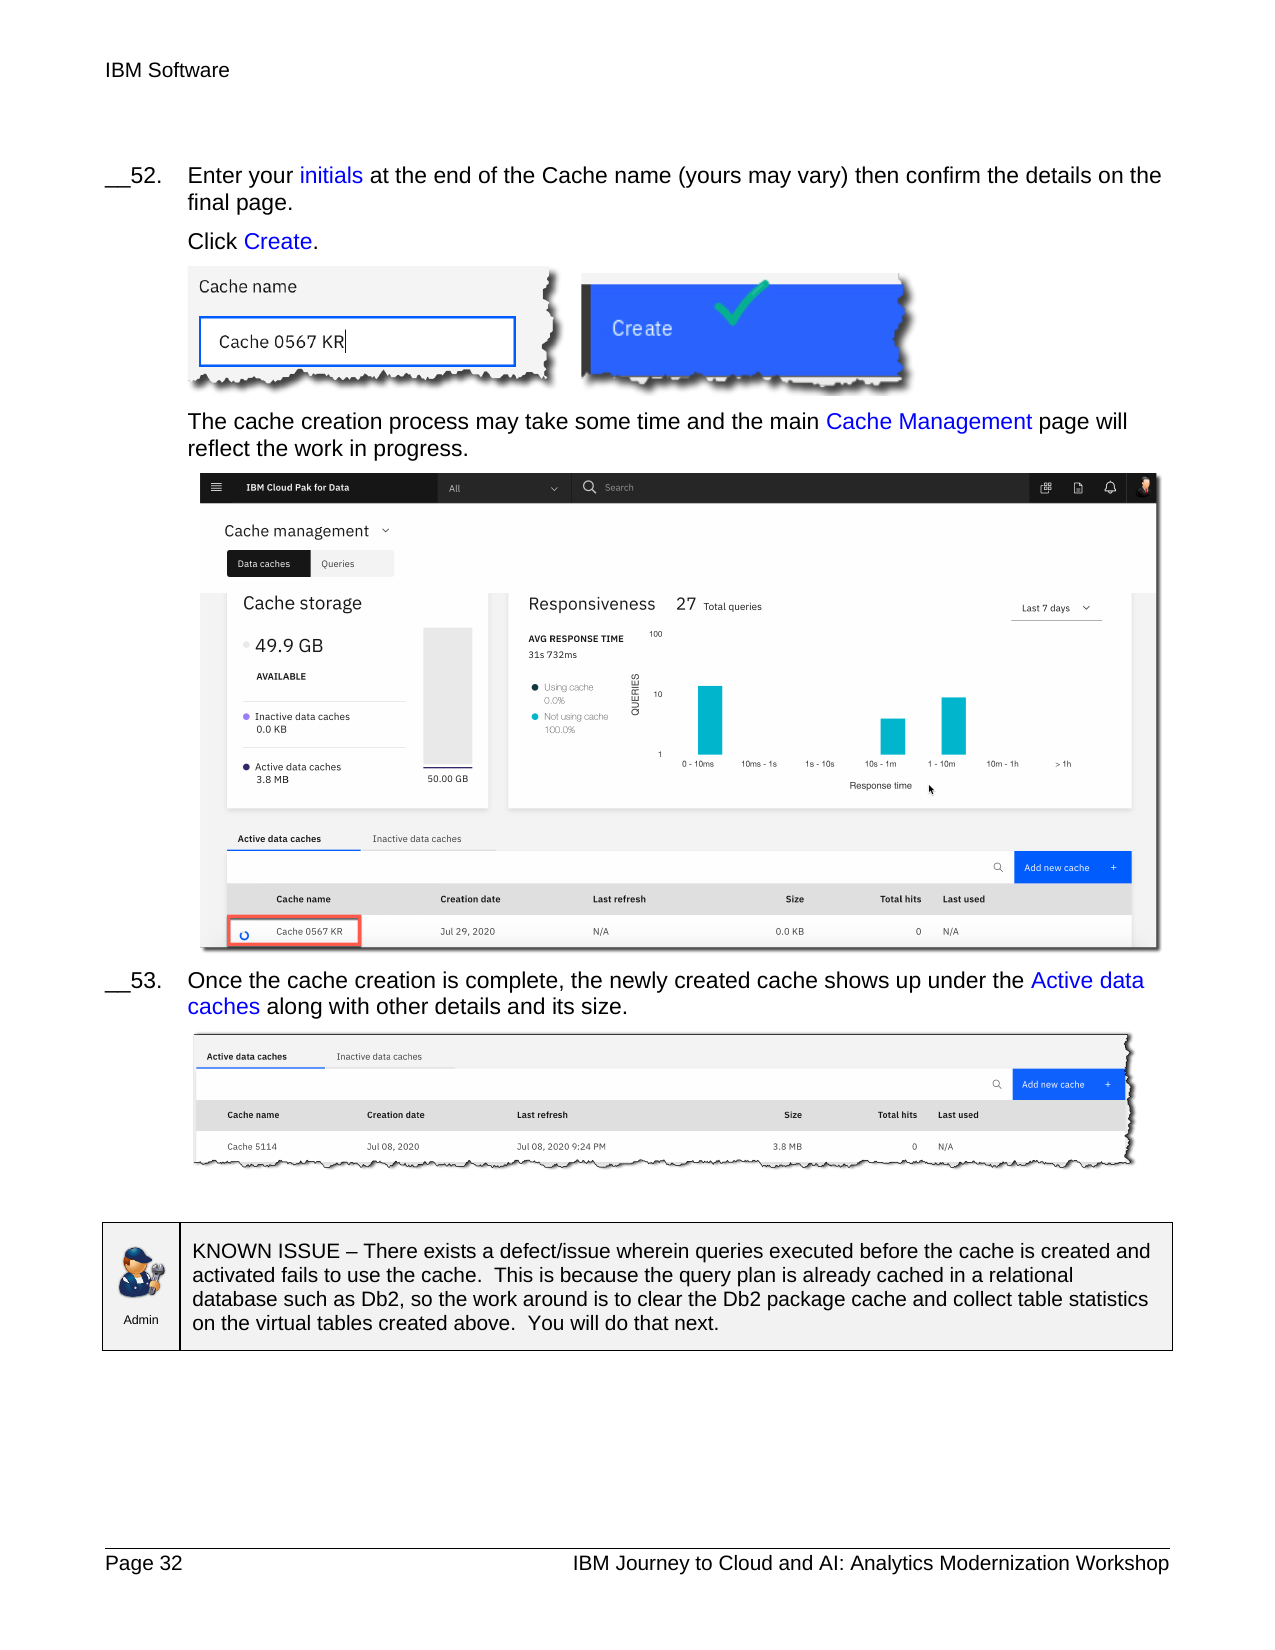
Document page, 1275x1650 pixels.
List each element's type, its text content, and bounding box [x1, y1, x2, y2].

picture [200, 473, 1163, 954]
list Once the cache creation is complete, the newly created cache shows up under the Active data caches along with other details and its size. [105, 967, 1170, 1019]
table_header KNOWN ISSUE – There exists a defect/issue wherein queries executed before the cache is created and activated fails to use the cache. This is because the query plan is already cached in a relational database such as Db2, so the work around is to clear the Db2 package cache and collect table statistics on the virtual tables created above. You will do that next. [181, 1223, 1172, 1350]
picture [187, 266, 569, 396]
list The cache creation process may take some time and the main Cache Management page will reflect the work in progress. [187, 408, 1170, 461]
table_header Admin [103, 1223, 179, 1350]
list Click Create. [187, 228, 1170, 254]
picture [193, 1031, 1138, 1171]
picture [114, 1245, 169, 1300]
picture [581, 273, 936, 396]
list Enter your initials at the end of the Cache name (yours may vary) then confirm the details on the final page. [105, 162, 1170, 215]
